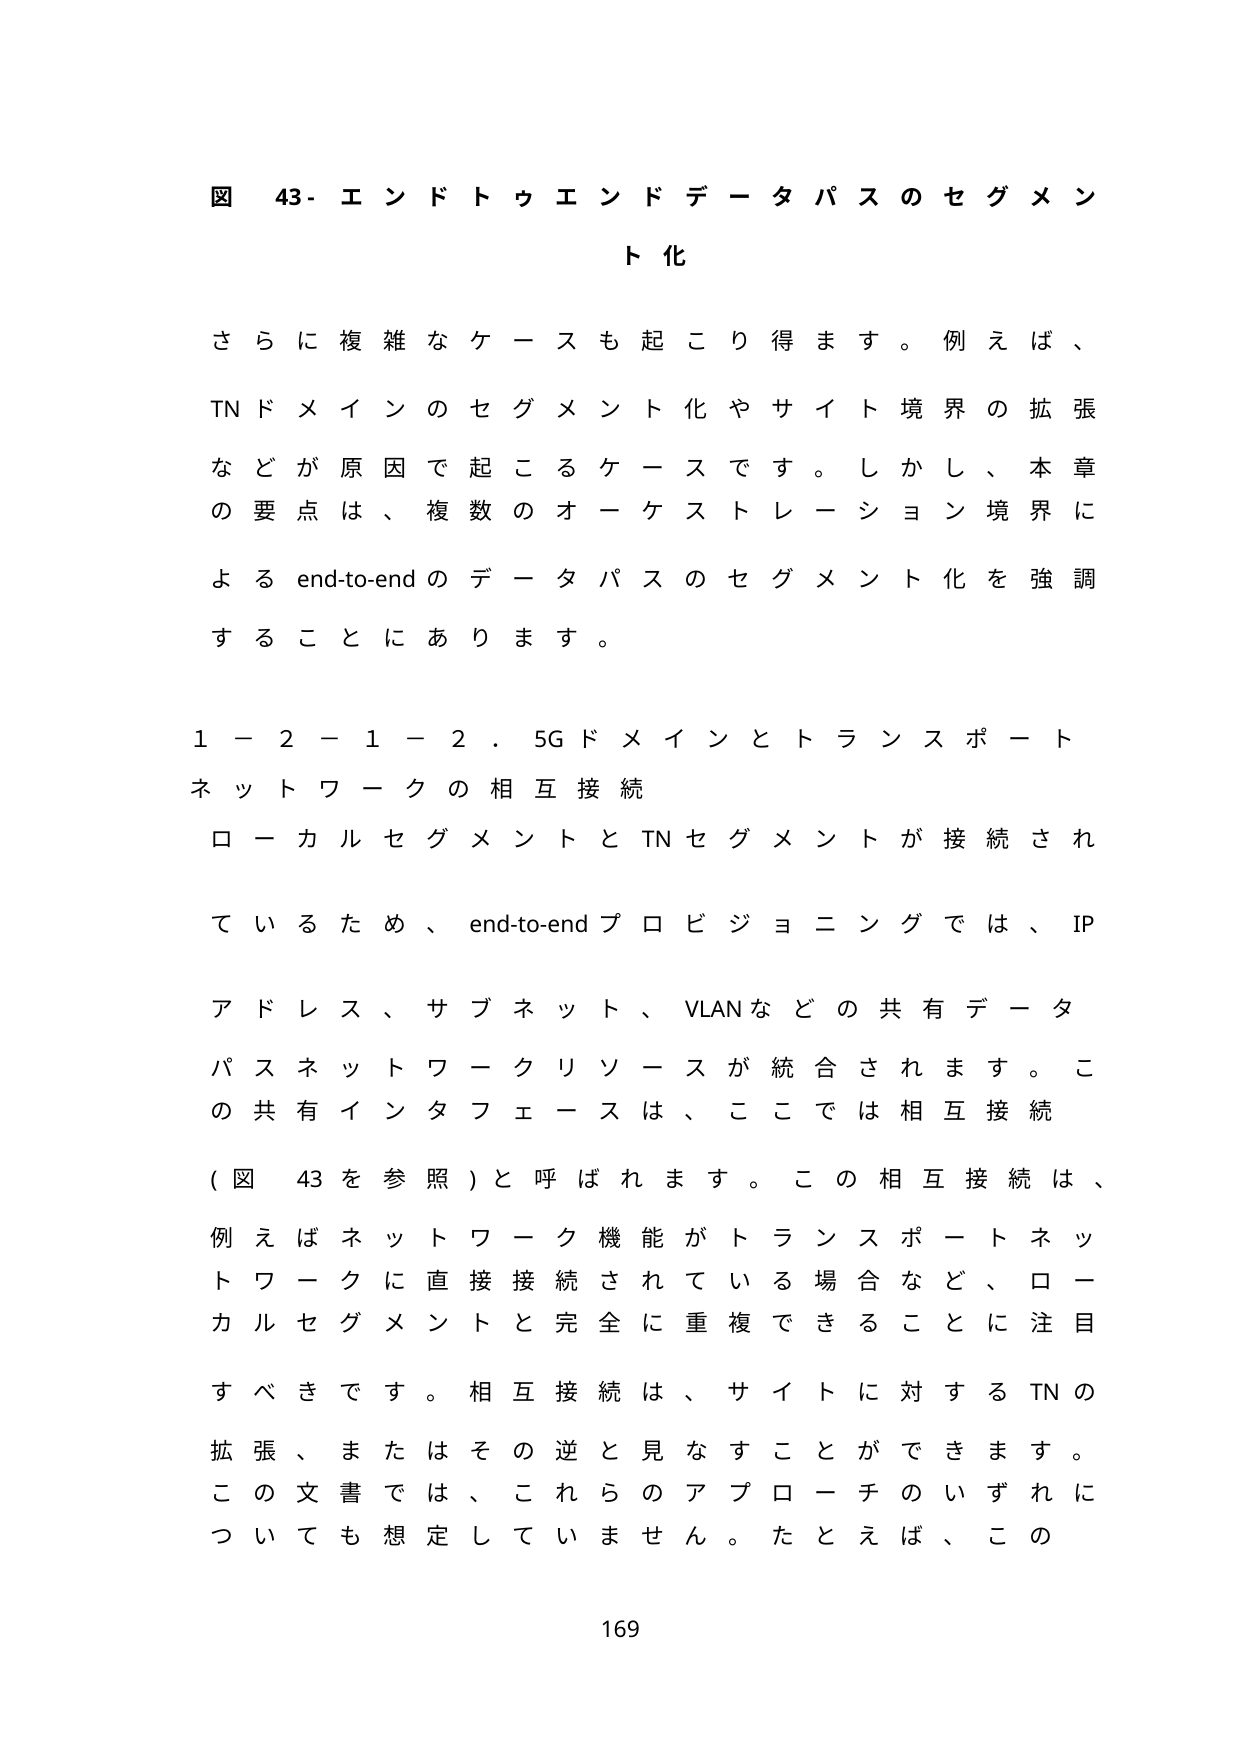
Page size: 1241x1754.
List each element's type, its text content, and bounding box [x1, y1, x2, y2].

text １－２－１－２．5Gドメインとトランスポートネットワークの相互接続 [168, 705, 1116, 804]
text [198, 804, 1116, 1551]
text 図 43 - エンドトゥエンドデータパスのセグメント化 [198, 162, 1116, 271]
text さらに複雑なケースも起こり得ます。例えば、TNドメインのセグメント化やサイト境界の拡張などが原因で起こるケースです。しかし、本章の要点は、複数のオーケストレーション境界によるend-to-endのデータパスのセグメント化を強調することにあります。 [198, 323, 1116, 653]
